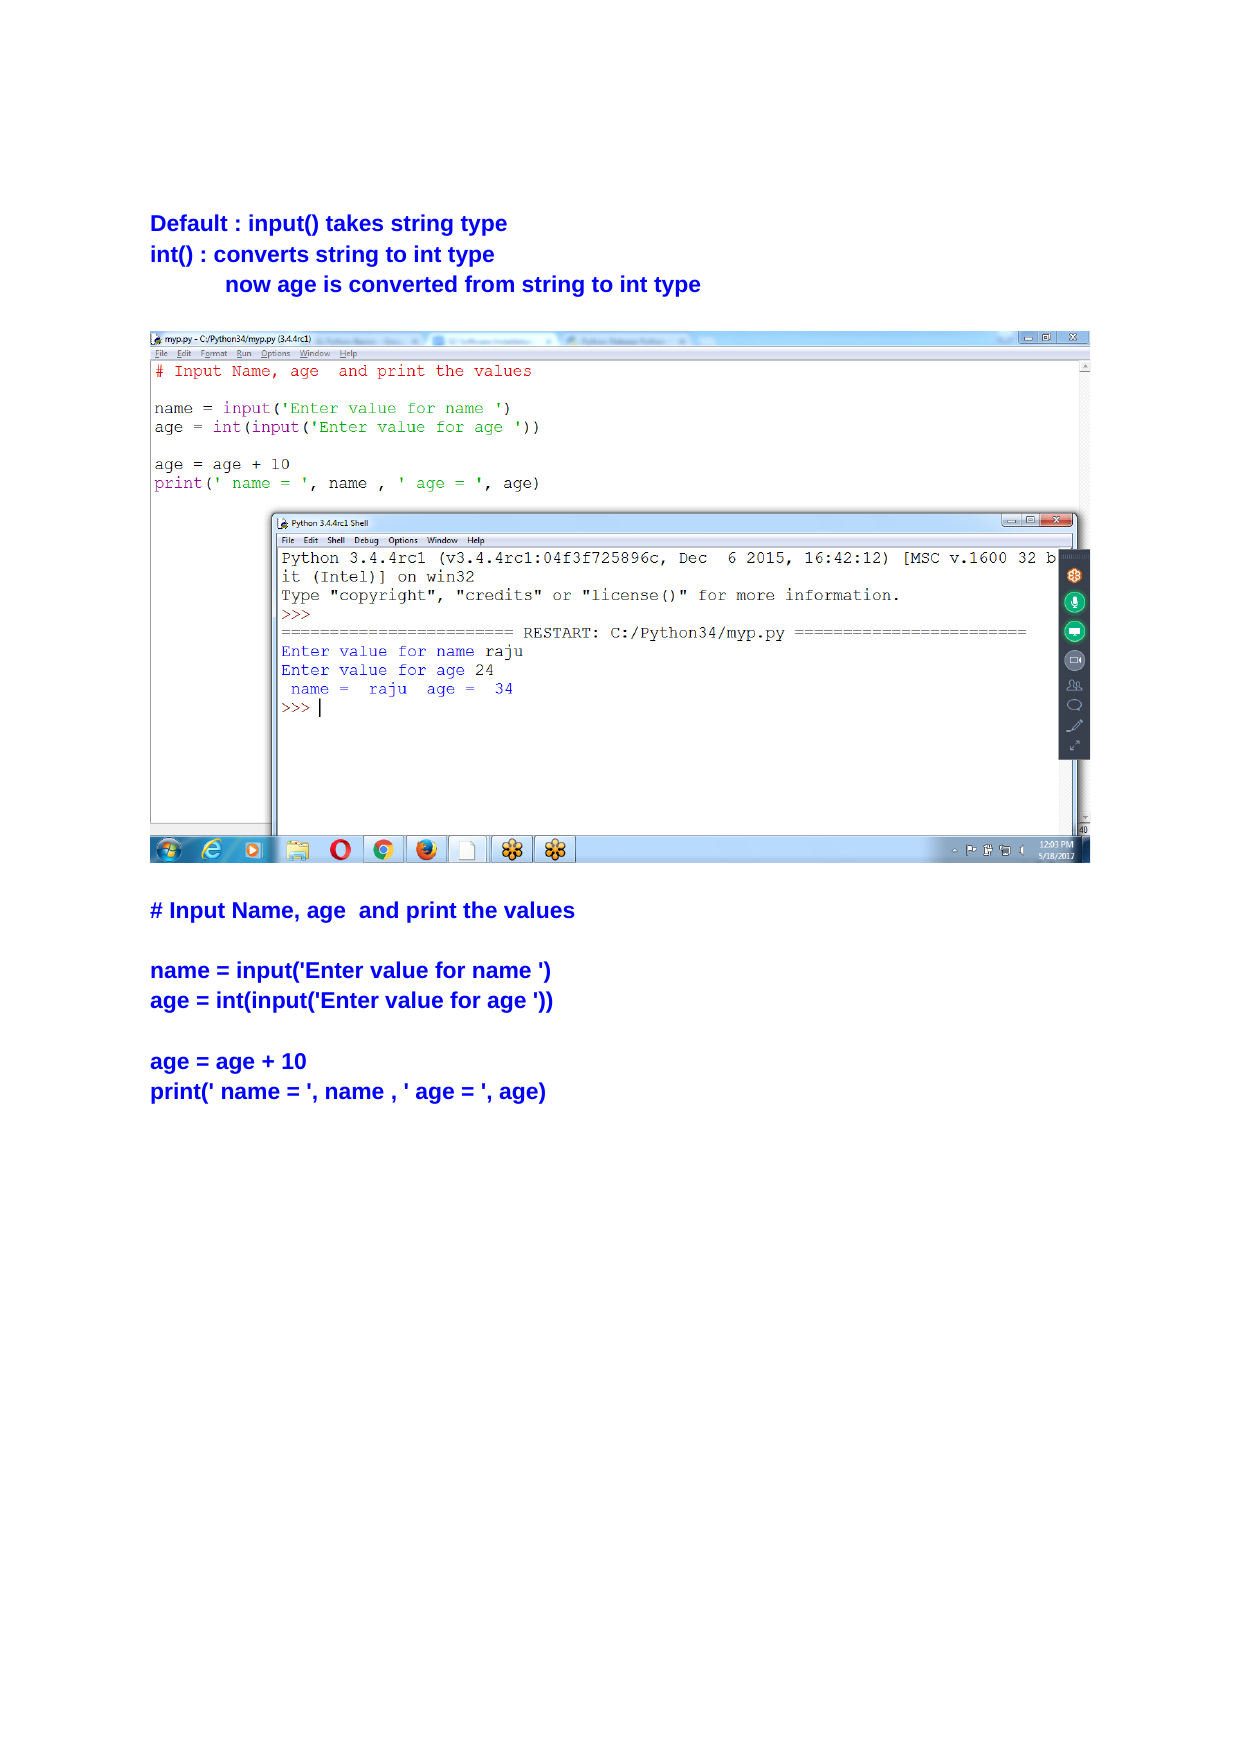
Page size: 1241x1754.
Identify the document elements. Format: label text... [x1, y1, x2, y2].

text # Input Name, age and print the values [150, 897, 1090, 923]
text now age is converted from string to int type [150, 271, 1090, 297]
picture [150, 331, 1091, 863]
text Default : input() takes string type [150, 210, 1090, 237]
text age = age + 10 [150, 1048, 1090, 1074]
text name = input('Enter value for name ') [150, 957, 1090, 984]
text print(' name = ', name , ' age = ', age) [150, 1078, 1090, 1104]
text int() : converts string to int type [150, 241, 1090, 267]
text age = int(input('Enter value for age ')) [150, 987, 1090, 1014]
